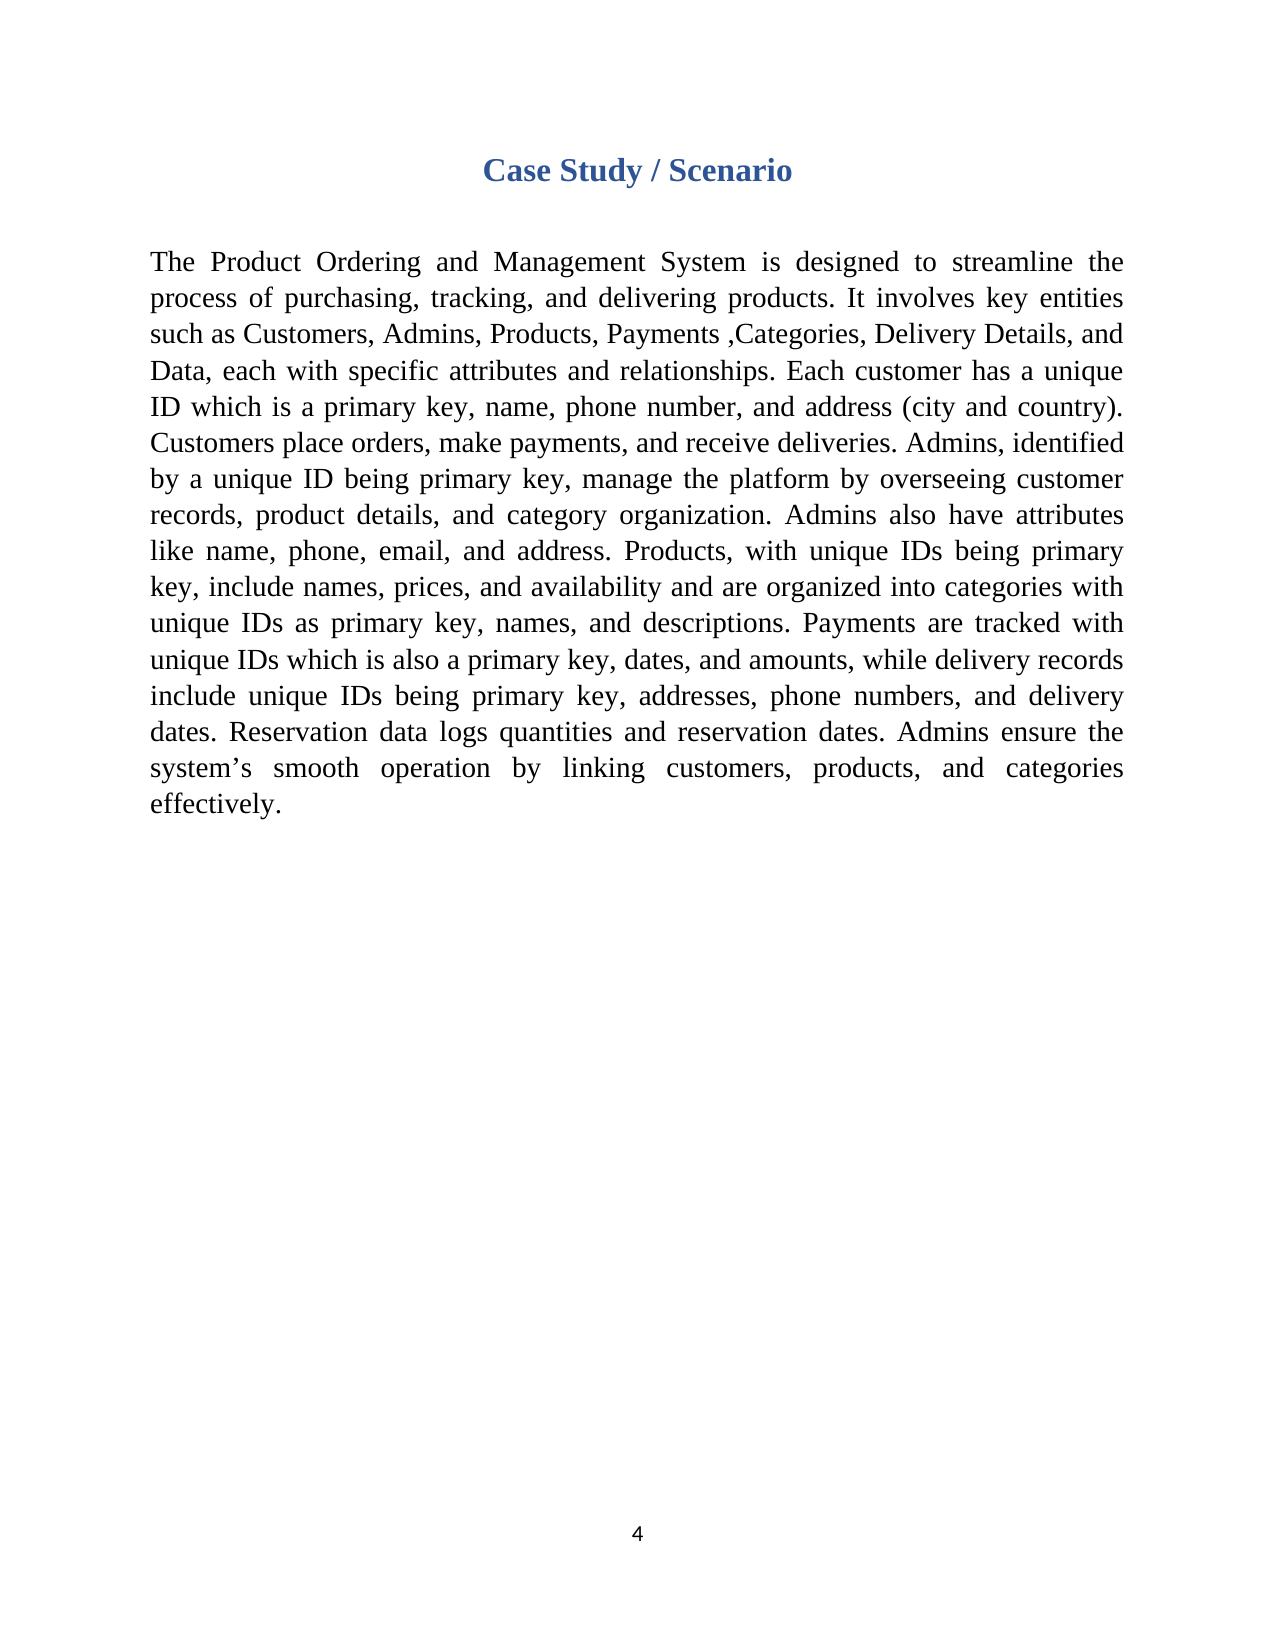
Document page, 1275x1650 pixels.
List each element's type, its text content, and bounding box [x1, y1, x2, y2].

text The Product Ordering and Management System is designed to streamline the process of purchasing, tracking, and delivering products. It involves key entities such as Customers, Admins, Products, Payments ,Categories, Delivery Details, and Data, each with specific attributes and relationships. Each customer has a unique ID which is a primary key, name, phone number, and address (city and country). Customers place orders, make payments, and receive deliveries. Admins, identified by a unique ID being primary key, manage the platform by overseeing customer records, product details, and category organization. Admins also have attributes like name, phone, email, and address. Products, with unique IDs being primary key, include names, prices, and availability and are organized into categories with unique IDs as primary key, names, and descriptions. Payments are tracked with unique IDs which is also a primary key, dates, and amounts, while delivery records include unique IDs being primary key, addresses, phone numbers, and delivery dates. Reservation data logs quantities and reservation dates. Admins ensure the system’s smooth operation by linking customers, products, and categories effectively. [150, 244, 1125, 820]
subtitle Case Study / Scenario [150, 150, 1125, 188]
